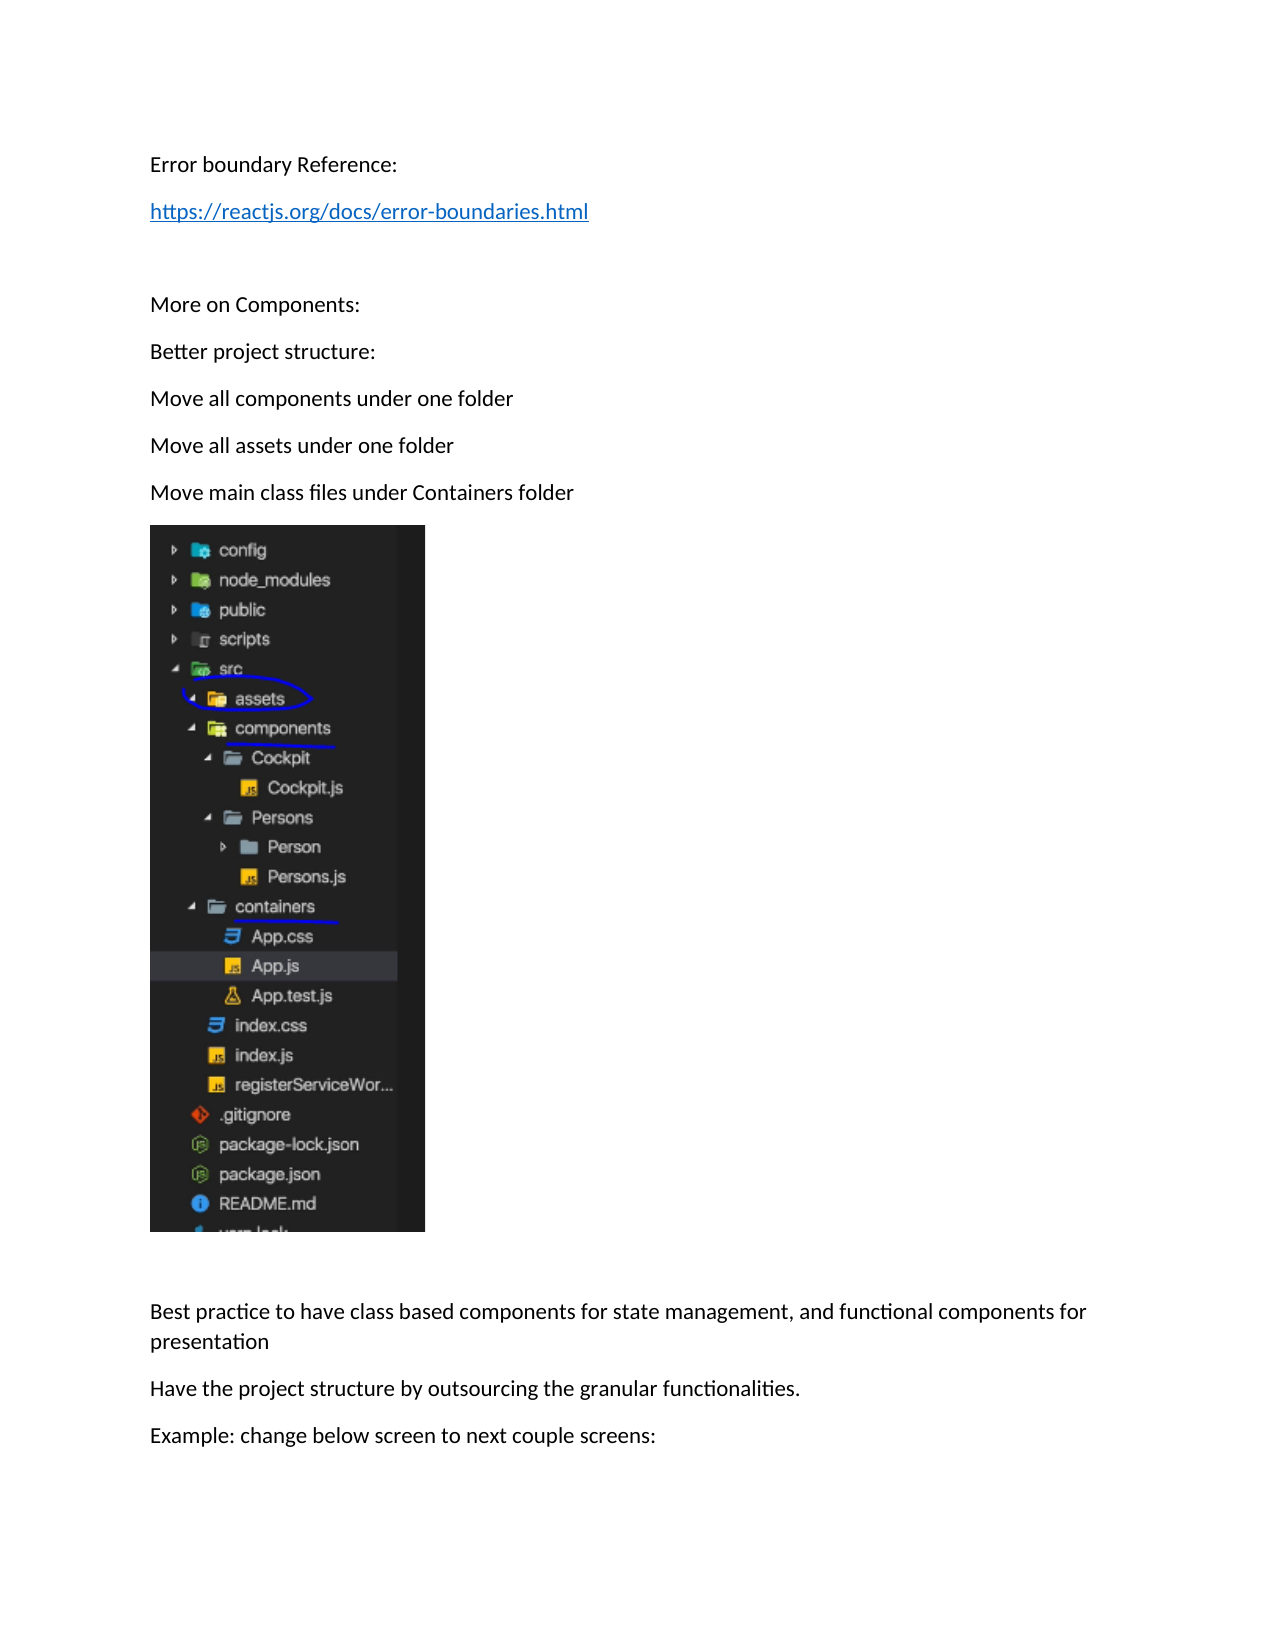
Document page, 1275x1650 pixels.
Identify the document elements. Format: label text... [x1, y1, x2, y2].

text Move all assets under one folder [150, 431, 1125, 459]
text Move all components under one folder [150, 384, 1125, 412]
text Error boundary Reference: [150, 150, 1125, 178]
text Best practice to have class based components for state management, and functional components for presentation [150, 1297, 1125, 1355]
text https://reactjs.org/docs/error-boundaries.html [150, 197, 1125, 225]
text Have the project structure by outsourcing the granular functionalities. [150, 1374, 1125, 1402]
picture [150, 525, 426, 1232]
text More on Components: [150, 291, 1125, 319]
text Move main class files under Containers folder [150, 478, 1125, 506]
text Example: change below screen to next couple screens: [150, 1421, 1125, 1449]
text Better project structure: [150, 337, 1125, 366]
